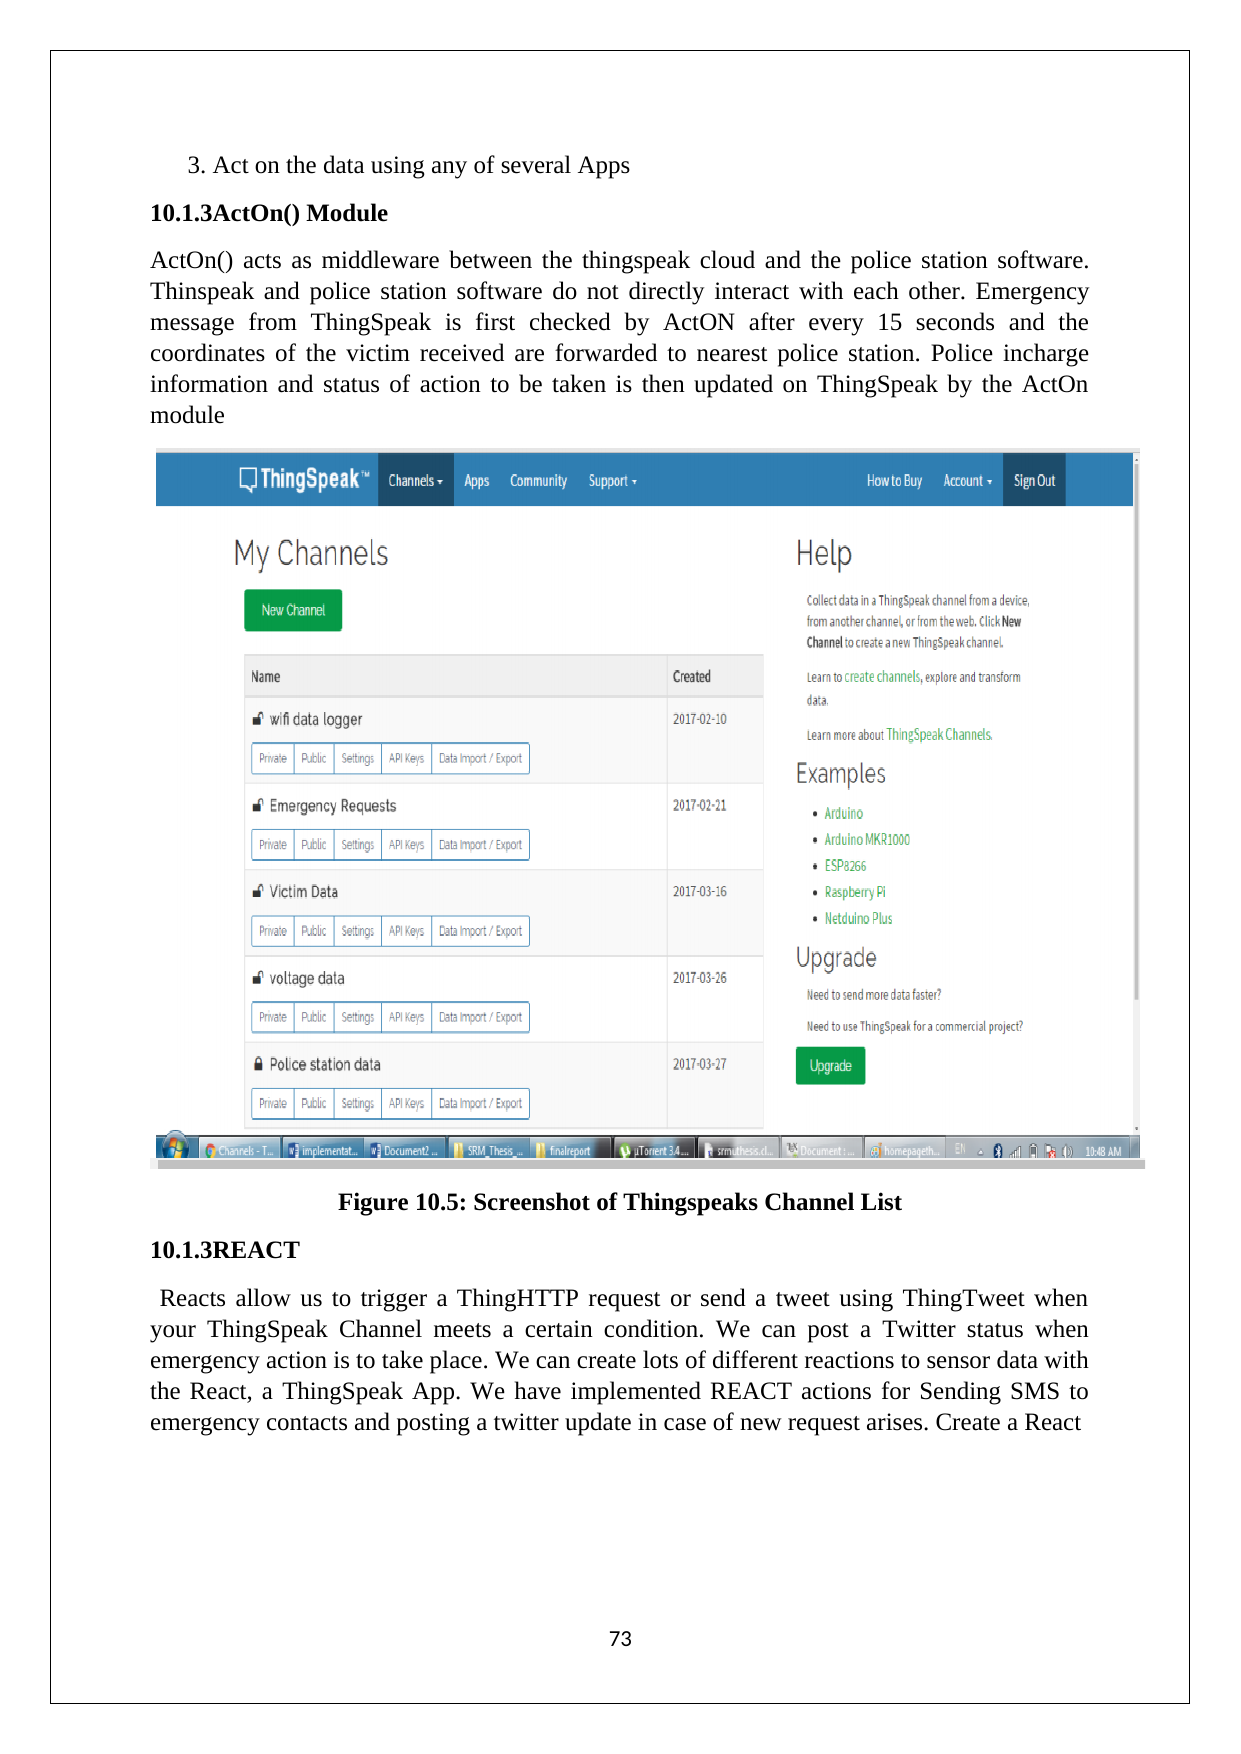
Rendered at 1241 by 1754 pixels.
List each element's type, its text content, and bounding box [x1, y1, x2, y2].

text 10.1.3ActOn() Module [150, 198, 1090, 226]
text Reacts allow us to trigger a ThingHTTP request or send a tweet using ThingTweet when your ThingSpeak Channel meets a certain condition. We can post a Twitter status when emergency action is to take place. We can create lots of different reactions to sensor data with the React, a ThingSpeak App. We have implemented REACT actions for Sending SMS to emergency contacts and posting a twitter update in case of new request arises. Create a React [150, 1283, 1090, 1436]
text ActOn() acts as middleware between the thingspeak cloud and the police station software. Thinspeak and police station software do not directly interact with each other. Emergency message from ThingSpeak is first checked by ActON after every 15 seconds and the coordinates of the victim received are forwarded to nearest police station. Police incharge information and status of action to be taken is then updated on ThingSpeak by the ActOn module [150, 245, 1090, 429]
text 10.1.3REACT [150, 1235, 1090, 1264]
picture [150, 448, 1146, 1169]
text 3. Act on the data using any of several Apps [150, 150, 1090, 179]
text Figure 10.5: Screenshot of Thingspeaks Channel List [150, 1187, 1090, 1216]
